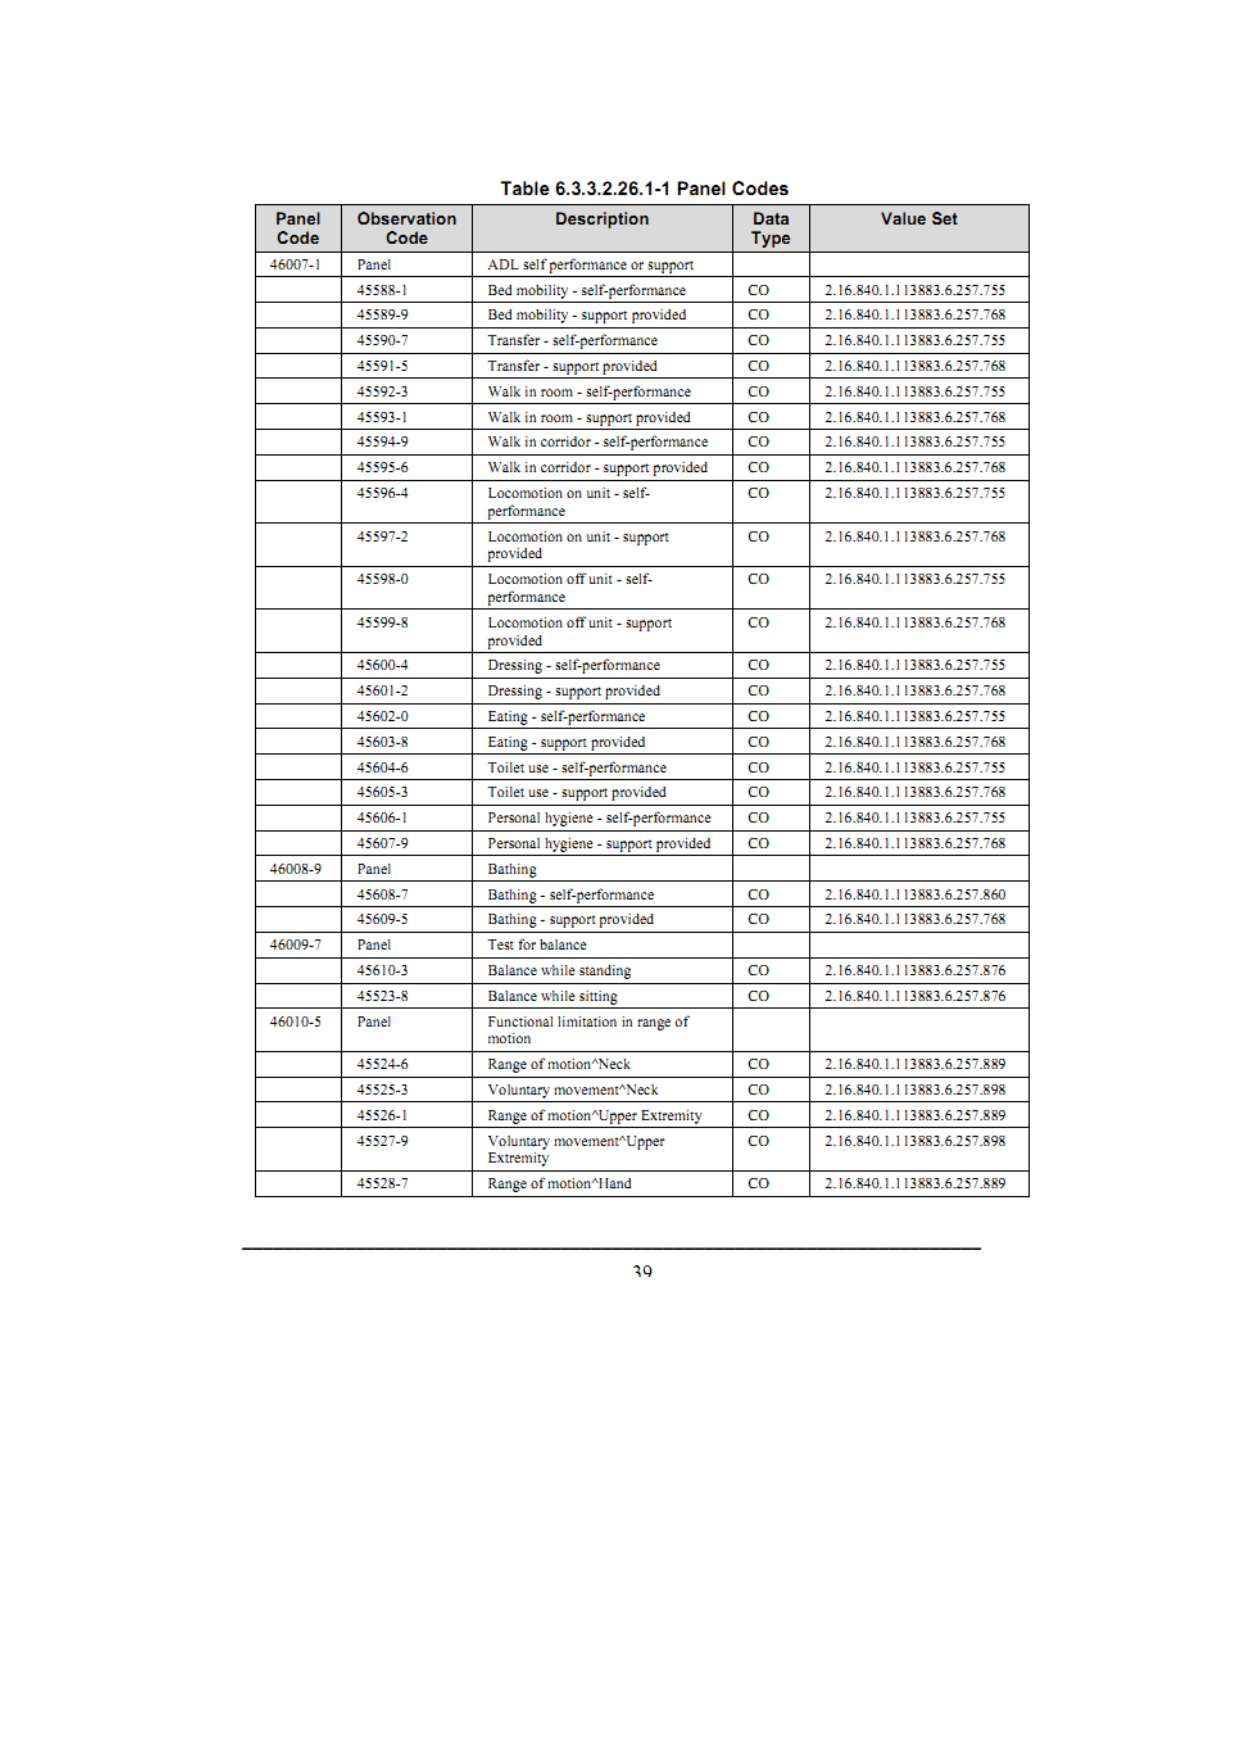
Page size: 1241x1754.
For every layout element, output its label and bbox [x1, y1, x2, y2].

picture [187, 150, 1053, 1277]
